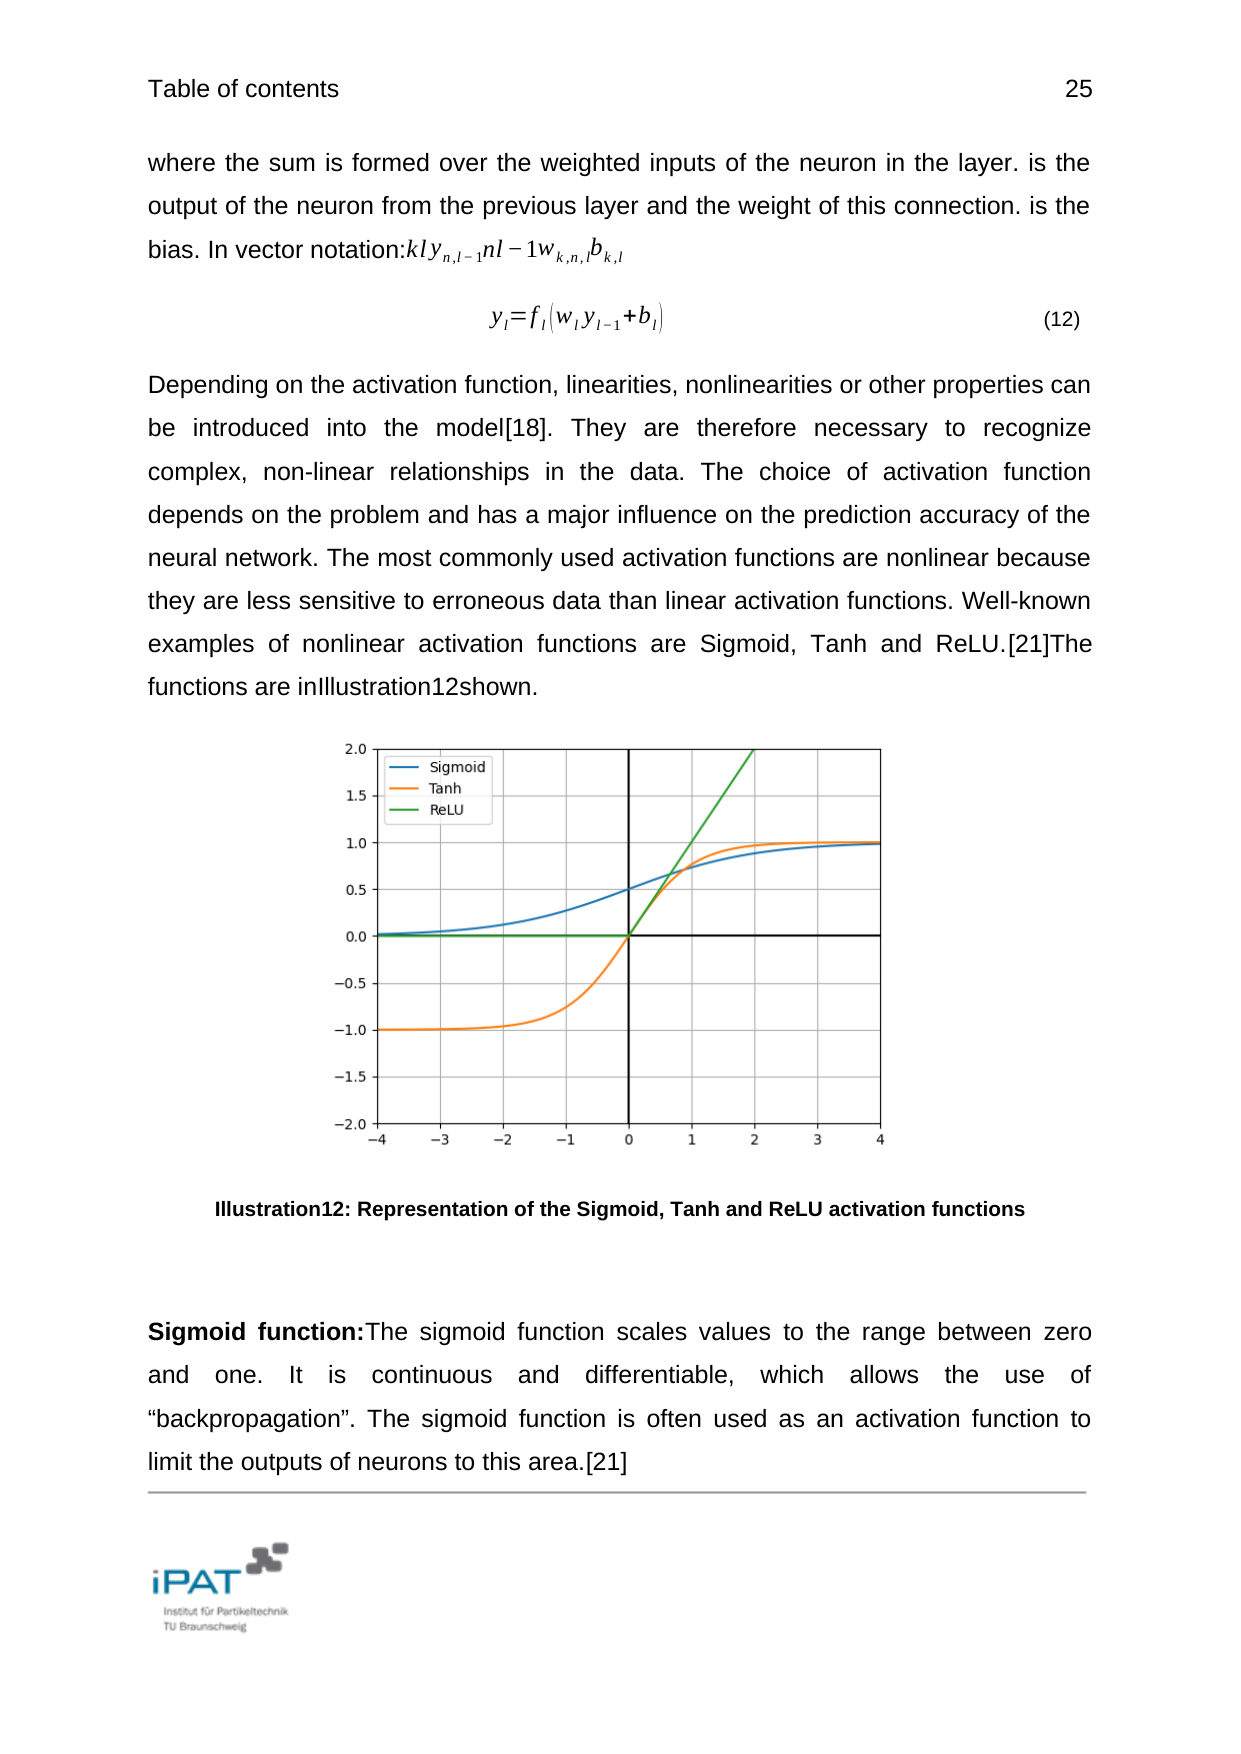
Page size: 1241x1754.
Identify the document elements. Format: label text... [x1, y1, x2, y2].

text where the sum is formed over the weighted inputs of the neuron in the layer. is the output of the neuron from the previous layer and the weight of this connection. is the bias. In vector notation: [148, 148, 1092, 265]
picture [147, 1491, 1090, 1496]
text Sigmoid function:The sigmoid function scales values ​​to the range between zero and one. It is continuous and differentiable, which allows the use of “backpropagation”. The sigmoid function is often used as an activation function to limit the outputs of neurons to this area.[21] [148, 1317, 1092, 1475]
table_header [148, 301, 1003, 370]
picture [147, 1534, 300, 1645]
table_header (12) [1004, 301, 1091, 370]
text Depending on the activation function, linearities, nonlinearities or other properties can be introduced into the model[18]. They are therefore necessary to recognize complex, non-linear relationships in the data. The choice of activation function depends on the problem and has a major influence on the prediction accuracy of the neural network. The most commonly used activation functions are nonlinear because they are less sensitive to erroneous data than linear activation functions. Well-known examples of nonlinear activation functions are Sigmoid, Tanh and ReLU.[21]The functions are inIllustration12shown. [148, 370, 1092, 701]
text Illustration12: Representation of the Sigmoid, Tanh and ReLU activation functions [148, 1197, 1092, 1221]
picture [296, 736, 944, 1162]
